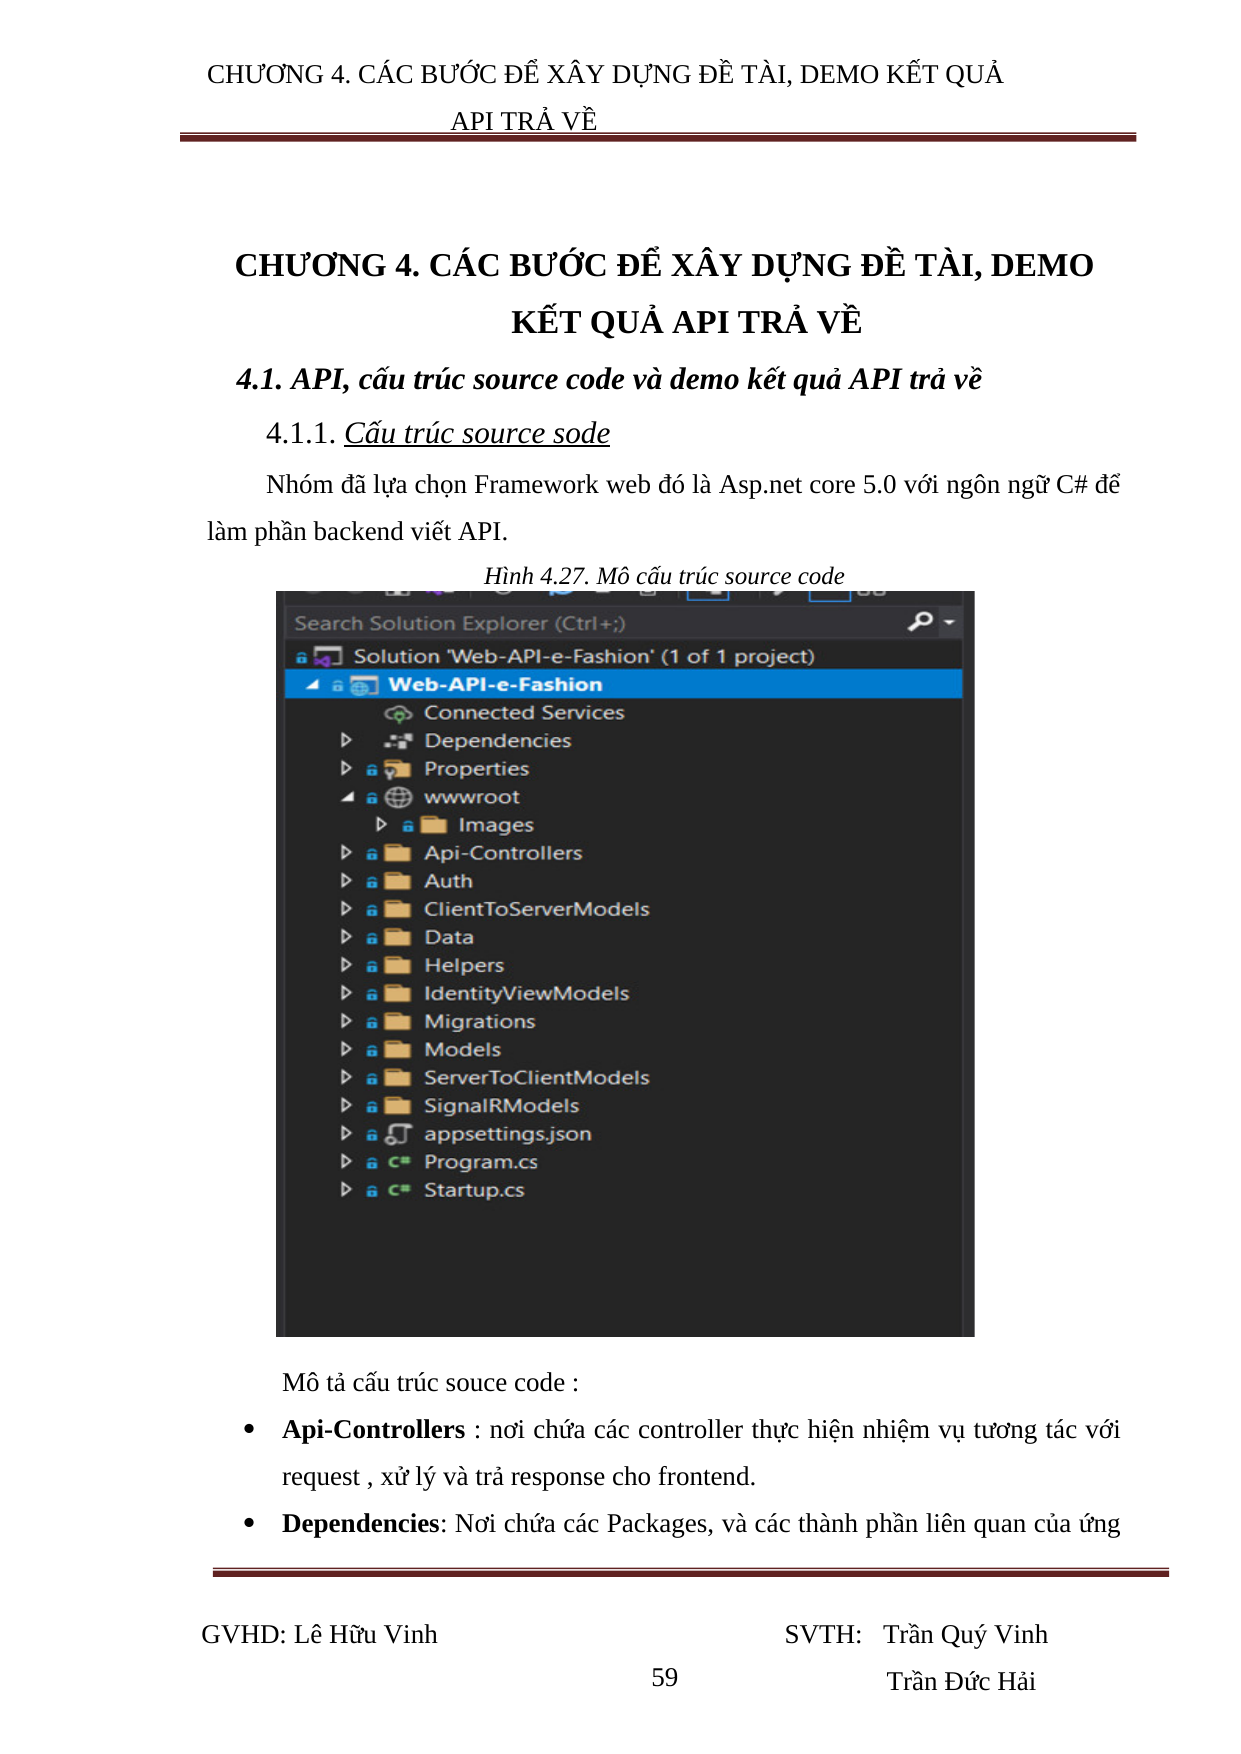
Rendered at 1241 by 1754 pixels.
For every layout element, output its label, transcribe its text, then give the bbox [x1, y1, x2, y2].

subtitle CÁC BƯỚC ĐỂ XÂY DỰNG ĐỀ TÀI, DEMO KẾT QUẢ API TRẢ VỀ [207, 245, 1122, 341]
text Nhóm đã lựa chọn Framework web đó là Asp.net core 5.0 với ngôn ngữ C# để làm phần backend viết API. [207, 468, 1122, 546]
picture [276, 591, 975, 1337]
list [244, 1507, 1122, 1538]
list Api-Controllers : nơi chứa các controller thực hiện nhiệm vụ tương tác với request , xử lý và trả response cho frontend. [244, 1413, 1122, 1491]
subtitle Cấu trúc source sode [207, 414, 1122, 450]
subtitle API, cấu trúc source code và demo kết quả API trả về [207, 360, 1122, 396]
